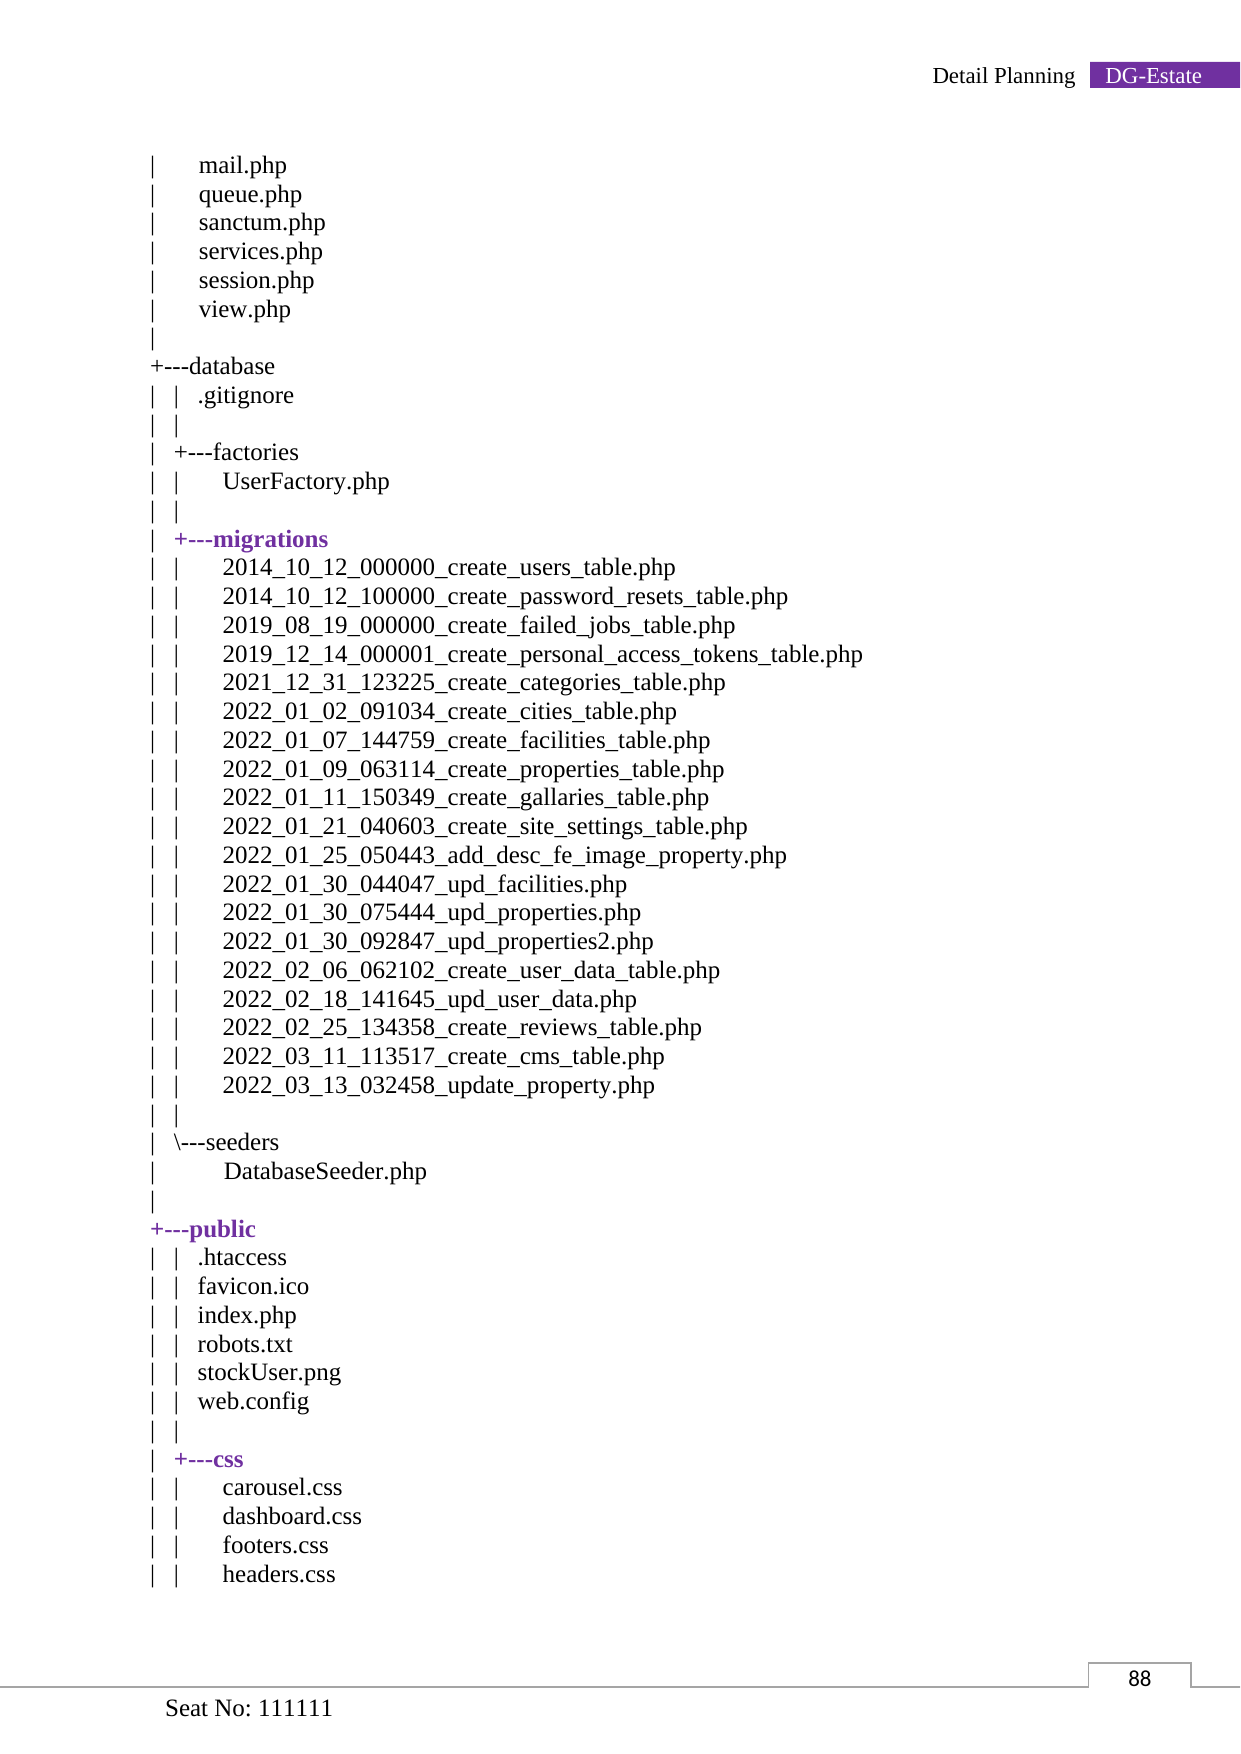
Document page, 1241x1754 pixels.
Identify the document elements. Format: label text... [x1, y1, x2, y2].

text | | 2022_01_30_075444_upd_properties.php [150, 897, 1090, 926]
text | | 2021_12_31_123225_create_categories_table.php [150, 667, 1090, 696]
text | | 2022_02_06_062102_create_user_data_table.php [150, 955, 1090, 984]
text | | index.php [150, 1300, 1090, 1329]
text | | 2022_03_13_032458_update_property.php [150, 1070, 1090, 1099]
text | | [150, 1415, 1090, 1444]
text | | [150, 409, 1090, 437]
text | [150, 322, 1090, 351]
text | | dashboard.css [150, 1501, 1090, 1530]
text | | carousel.css [150, 1472, 1090, 1501]
text | | 2022_01_30_044047_upd_facilities.php [150, 869, 1090, 897]
text | | [150, 1099, 1090, 1127]
text | | 2014_10_12_100000_create_password_resets_table.php [150, 581, 1090, 610]
text | | web.config [150, 1386, 1090, 1415]
text | queue.php [150, 179, 1090, 207]
text | sanctum.php [150, 207, 1090, 236]
text | | stockUser.png [150, 1357, 1090, 1386]
text +---database [150, 351, 1090, 380]
text | | favicon.ico [150, 1271, 1090, 1300]
title +---public [150, 1214, 1090, 1242]
text | | 2022_01_09_063114_create_properties_table.php [150, 754, 1090, 782]
text | | footers.css [150, 1530, 1090, 1559]
text | | 2014_10_12_000000_create_users_table.php [150, 552, 1090, 581]
text | view.php [150, 294, 1090, 322]
text | +---factories [150, 437, 1090, 466]
text | | 2022_02_18_141645_upd_user_data.php [150, 984, 1090, 1012]
text | | 2022_02_25_134358_create_reviews_table.php [150, 1012, 1090, 1041]
text | mail.php [150, 150, 1090, 179]
text | | 2019_12_14_000001_create_personal_access_tokens_table.php [150, 639, 1090, 667]
text | | .gitignore [150, 380, 1090, 409]
text | session.php [150, 265, 1090, 294]
text | | 2022_01_07_144759_create_facilities_table.php [150, 725, 1090, 754]
text | | robots.txt [150, 1329, 1090, 1357]
text | | 2022_01_11_150349_create_gallaries_table.php [150, 782, 1090, 811]
text | | 2022_01_21_040603_create_site_settings_table.php [150, 811, 1090, 840]
text | [150, 1185, 1090, 1214]
text | | 2022_01_30_092847_upd_properties2.php [150, 926, 1090, 955]
text | | .htaccess [150, 1242, 1090, 1271]
text | | headers.css [150, 1559, 1090, 1587]
text | +---migrations [150, 524, 1090, 552]
text | \---seeders [150, 1127, 1090, 1156]
text | | 2022_01_02_091034_create_cities_table.php [150, 696, 1090, 725]
text | services.php [150, 236, 1090, 265]
text | | 2022_03_11_113517_create_cms_table.php [150, 1041, 1090, 1070]
text | | UserFactory.php [150, 466, 1090, 495]
text | +---css [150, 1444, 1090, 1472]
text | | 2022_01_25_050443_add_desc_fe_image_property.php [150, 840, 1090, 869]
text | DatabaseSeeder.php [150, 1156, 1090, 1185]
text | | 2019_08_19_000000_create_failed_jobs_table.php [150, 610, 1090, 639]
text | | [150, 495, 1090, 524]
